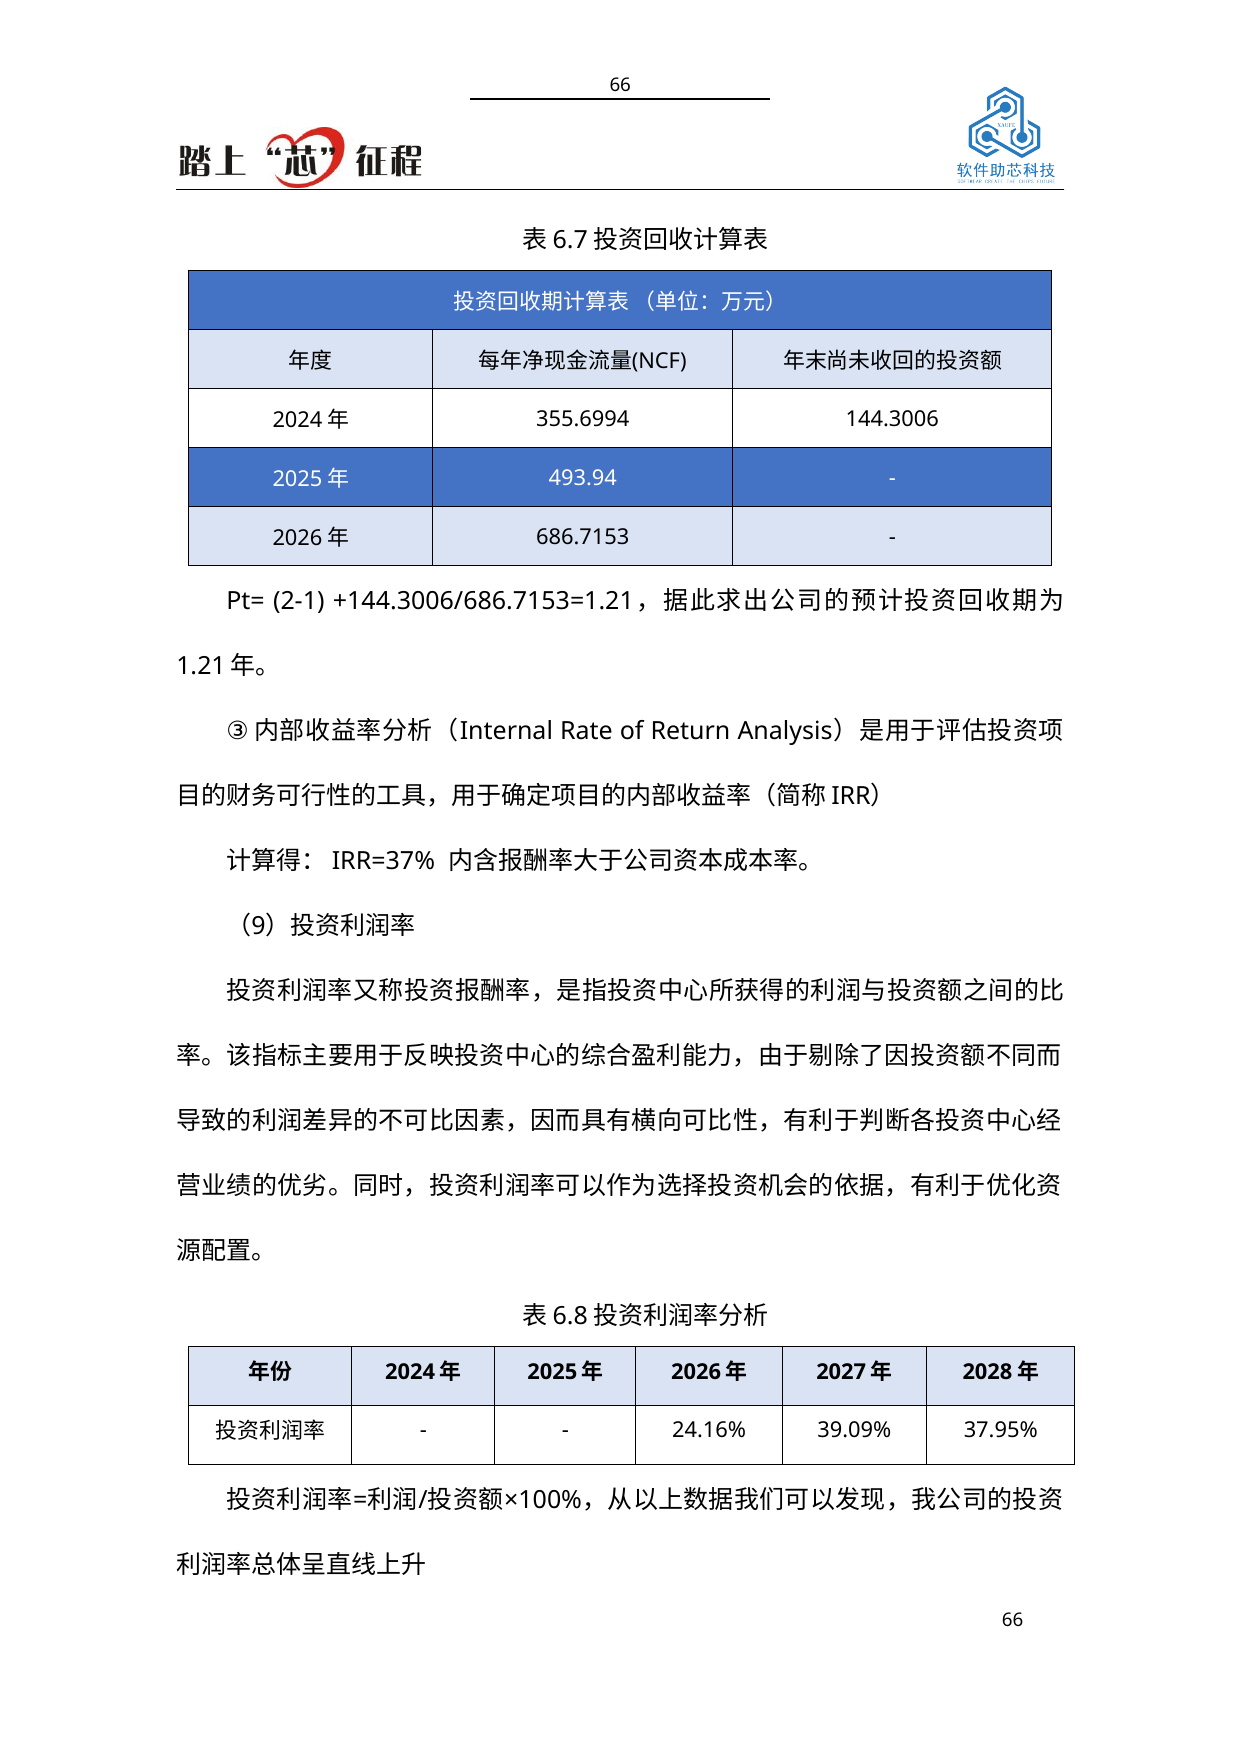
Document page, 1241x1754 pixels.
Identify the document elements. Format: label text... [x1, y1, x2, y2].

table_cell 144.3006 [733, 389, 1051, 447]
table_cell 355.6994 [433, 389, 732, 447]
text 计算得： IRR=37% 内含报酬率大于公司资本成本率。 [176, 826, 1064, 891]
table_cell 投资利润率 [189, 1406, 351, 1464]
table_cell - [495, 1406, 635, 1464]
table_header 2024年 [352, 1347, 494, 1405]
table_cell 2025年 [189, 448, 432, 506]
table_cell 年末尚未收回的投资额 [733, 330, 1051, 388]
table_cell - [733, 507, 1051, 565]
text 投资利润率=利润/投资额×100%，从以上数据我们可以发现，我公司的投资利润率总体呈直线上升 [176, 1465, 1064, 1595]
table_cell 年度 [189, 330, 432, 388]
table_header 年份 [189, 1347, 351, 1405]
table_cell 39.09% [783, 1406, 926, 1464]
text ③内部收益率分析（Internal Rate of Return Analysis）是用于评估投资项目的财务可行性的工具，用于确定项目的内部收益率（简称IRR） [176, 696, 1064, 826]
table_cell 686.7153 [433, 507, 732, 565]
text 表6.8投资利润率分析 [176, 1281, 1064, 1346]
table_header 2028年 [927, 1347, 1074, 1405]
table_cell 2026年 [189, 507, 432, 565]
table_cell - [352, 1406, 494, 1464]
table_cell 24.16% [636, 1406, 782, 1464]
table_cell 2024年 [189, 389, 432, 447]
text 投资利润率又称投资报酬率，是指投资中心所获得的利润与投资额之间的比率。该指标主要用于反映投资中心的综合盈利能力，由于剔除了因投资额不同而导致的利润差异的不可比因素，因而具有横向可比性，有利于判断各投资中心经营业绩的优劣。同时，投资利润率可以作为选择投资机会的依据，有利于优化资源配置。 [176, 956, 1064, 1281]
table_header 2027年 [783, 1347, 926, 1405]
table_cell 493.94 [433, 448, 732, 506]
table_cell 37.95% [927, 1406, 1074, 1464]
table_header 投资回收期计算表 （单位：万元） [189, 271, 1051, 329]
table_cell 每年净现金流量(NCF) [433, 330, 732, 388]
picture [945, 83, 1065, 187]
table_cell - [733, 448, 1051, 506]
table_header 2026年 [636, 1347, 782, 1405]
text Pt= (2-1) +144.3006/686.7153=1.21，据此求出公司的预计投资回收期为1.21年。 [176, 566, 1064, 696]
picture [178, 127, 422, 188]
table_header 2025年 [495, 1347, 635, 1405]
text （9）投资利润率 [176, 891, 1064, 956]
text 表6.7投资回收计算表 [176, 205, 1064, 270]
